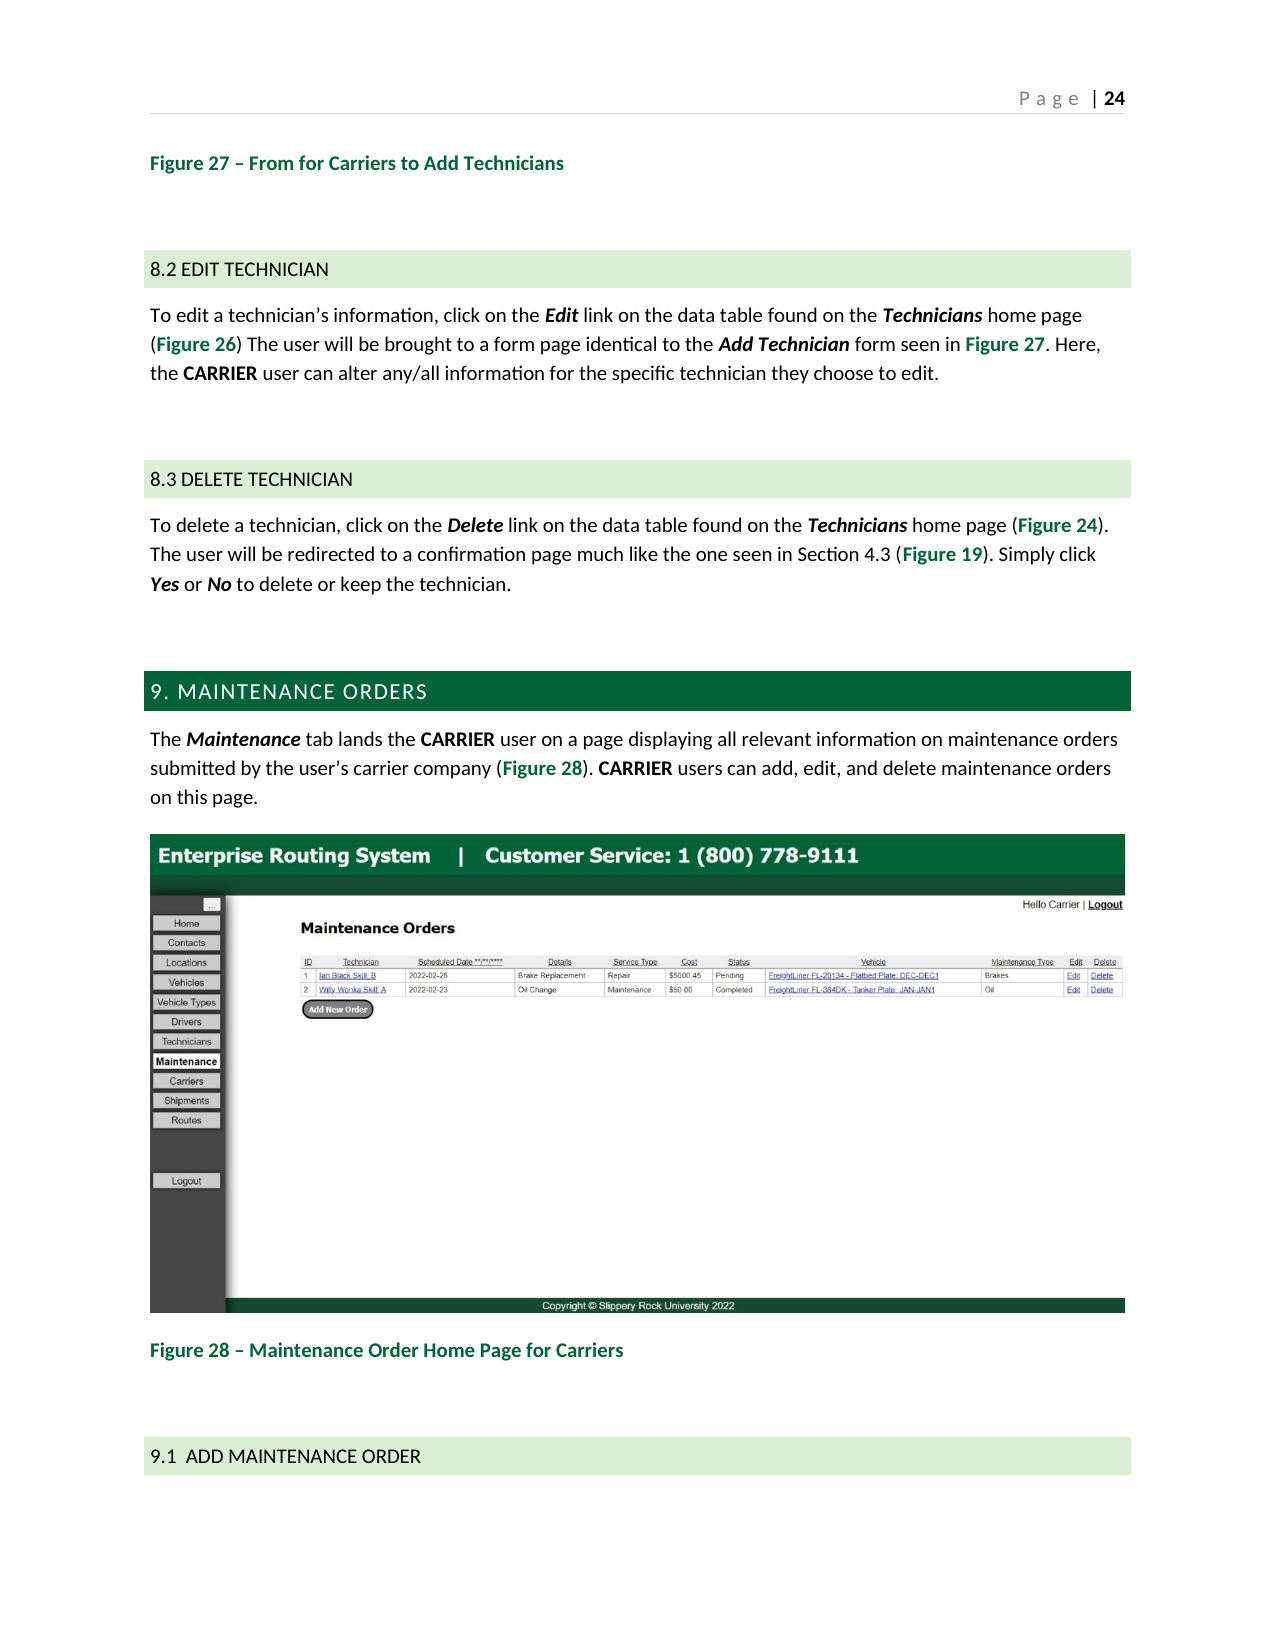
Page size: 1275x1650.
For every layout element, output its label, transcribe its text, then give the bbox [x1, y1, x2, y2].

text 9.1 ADD MAINTENANCE ORDER [150, 1444, 1125, 1469]
text Figure 28 – Maintenance Order Home Page for Carriers [150, 1337, 1125, 1363]
text 8.3 DELETE TECHNICIAN [150, 467, 1125, 492]
text 8.2 EDIT TECHNICIAN [150, 256, 1125, 282]
text The Maintenance tab lands the CARRIER user on a page displaying all relevant information on maintenance orders submitted by the user’s carrier company (Figure 28). CARRIER users can add, edit, and delete maintenance orders on this page. [150, 726, 1125, 810]
text To delete a technician, click on the Delete link on the data table found on the Technicians home page (Figure 24). The user will be redirected to a confirmation page much like the one seen in Section 4.3 (Figure 19). Simply click Yes or No to delete or keep the technician. [150, 512, 1125, 596]
picture [150, 834, 1125, 1313]
text To edit a technician’s information, click on the Edit link on the data table found on the Technicians home page (Figure 26) The user will be brought to a form page identical to the Add Technician form seen in Figure 27. Here, the CARRIER user can alter any/all information for the specific technician they choose to edit. [150, 302, 1125, 386]
text Figure 27 – From for Carriers to Add Technicians [150, 150, 1125, 175]
subtitle 9. Maintenance orders [150, 677, 1125, 705]
